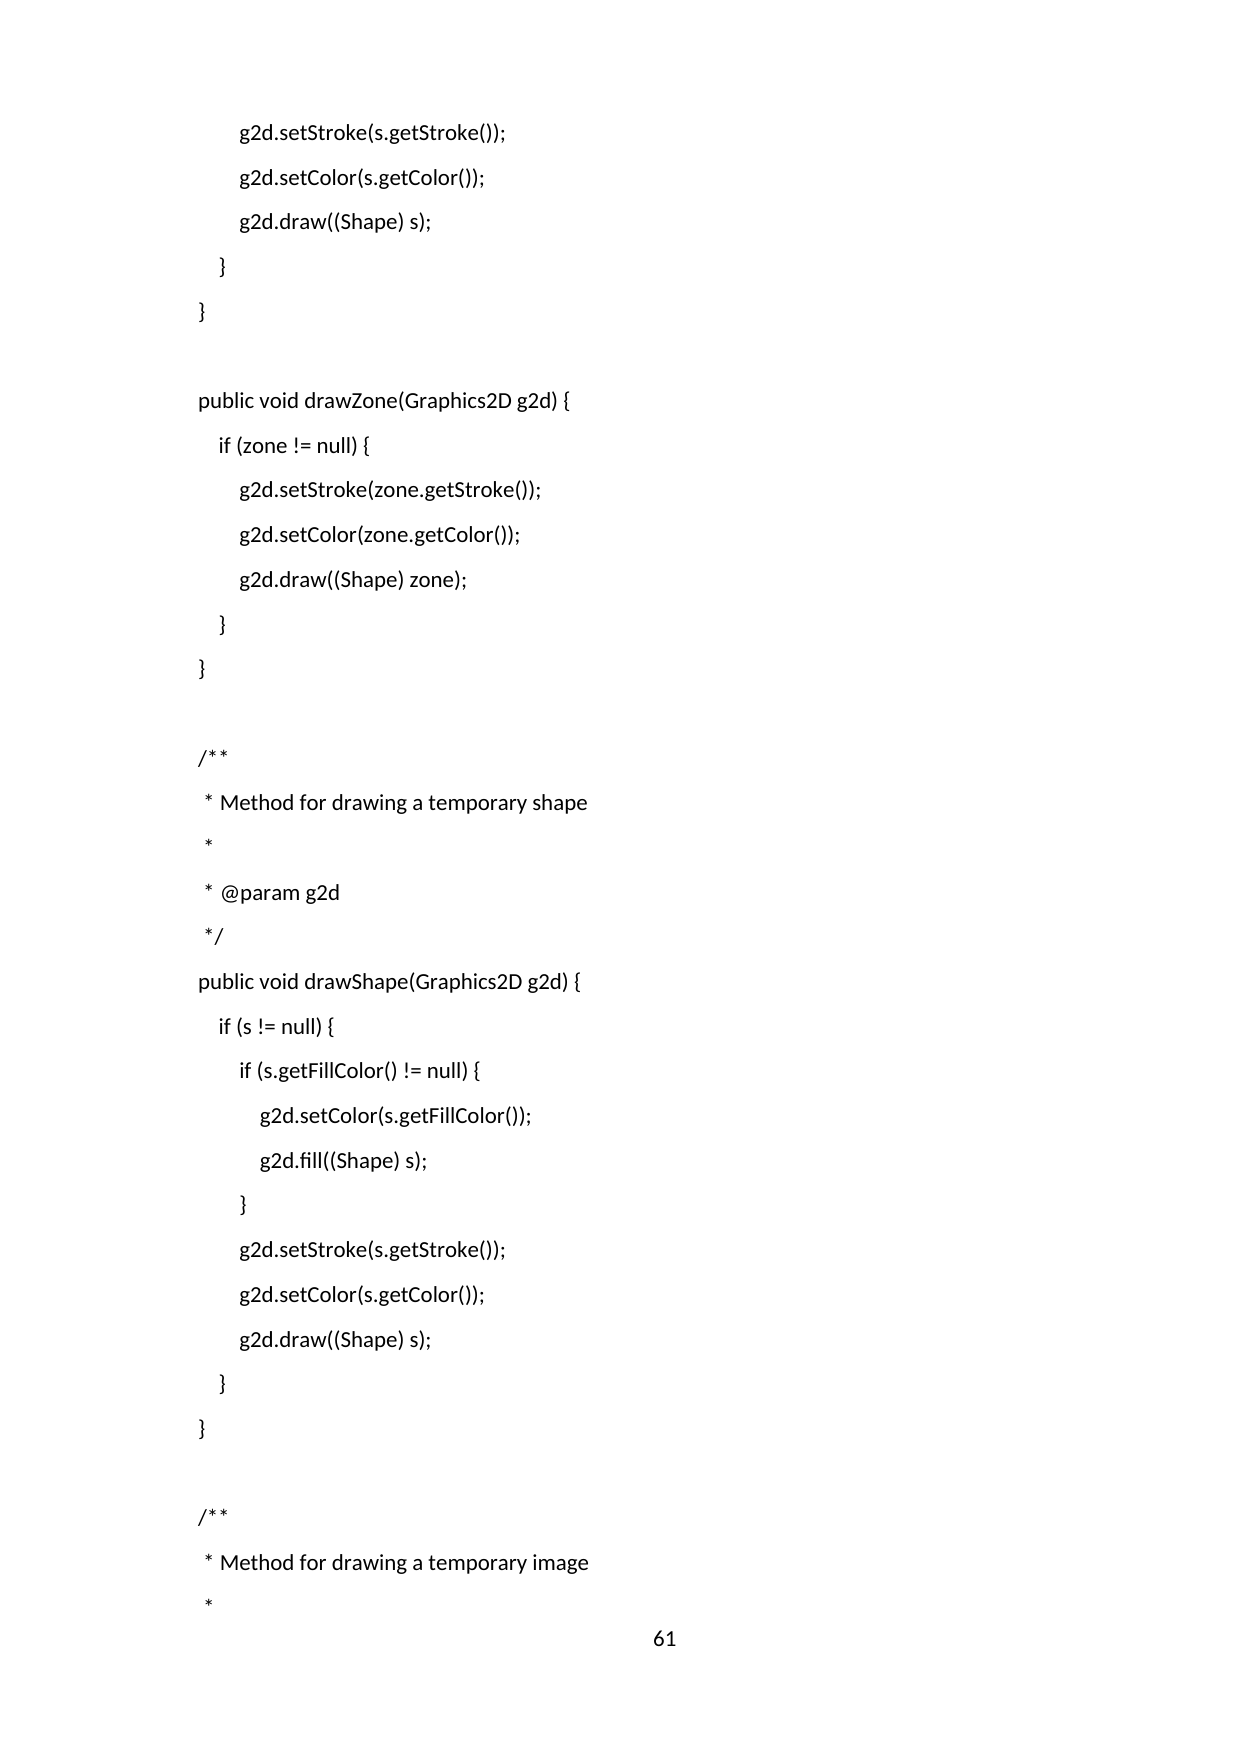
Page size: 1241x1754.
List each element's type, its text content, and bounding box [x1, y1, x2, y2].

text g2d.draw((Shape) s); [177, 1325, 1152, 1353]
text } [177, 297, 1152, 325]
text g2d.draw((Shape) s); [177, 207, 1152, 236]
text g2d.setColor(s.getColor()); [177, 1280, 1152, 1308]
text g2d.draw((Shape) zone); [177, 565, 1152, 593]
text public void drawZone(Graphics2D g2d) { [177, 386, 1152, 414]
text g2d.fill((Shape) s); [177, 1146, 1152, 1174]
text * [177, 833, 1152, 861]
text /** [177, 1503, 1152, 1531]
text g2d.setColor(s.getFillColor()); [177, 1101, 1152, 1129]
text * @param g2d [177, 878, 1152, 906]
text } [177, 1414, 1152, 1442]
text g2d.setStroke(s.getStroke()); [177, 118, 1152, 146]
text if (s != null) { [177, 1012, 1152, 1040]
text g2d.setStroke(s.getStroke()); [177, 1235, 1152, 1263]
text if (s.getFillColor() != null) { [177, 1057, 1152, 1084]
text } [177, 1191, 1152, 1219]
text } [177, 252, 1152, 280]
text * Method for drawing a temporary image [177, 1548, 1152, 1576]
text * [177, 1593, 1152, 1621]
text g2d.setColor(zone.getColor()); [177, 520, 1152, 548]
text } [177, 610, 1152, 638]
text if (zone != null) { [177, 431, 1152, 459]
text g2d.setColor(s.getColor()); [177, 163, 1152, 191]
text */ [177, 922, 1152, 951]
text * Method for drawing a temporary shape [177, 788, 1152, 816]
text public void drawShape(Graphics2D g2d) { [177, 967, 1152, 995]
text /** [177, 744, 1152, 772]
text } [177, 1369, 1152, 1397]
text g2d.setStroke(zone.getStroke()); [177, 476, 1152, 504]
text } [177, 654, 1152, 682]
